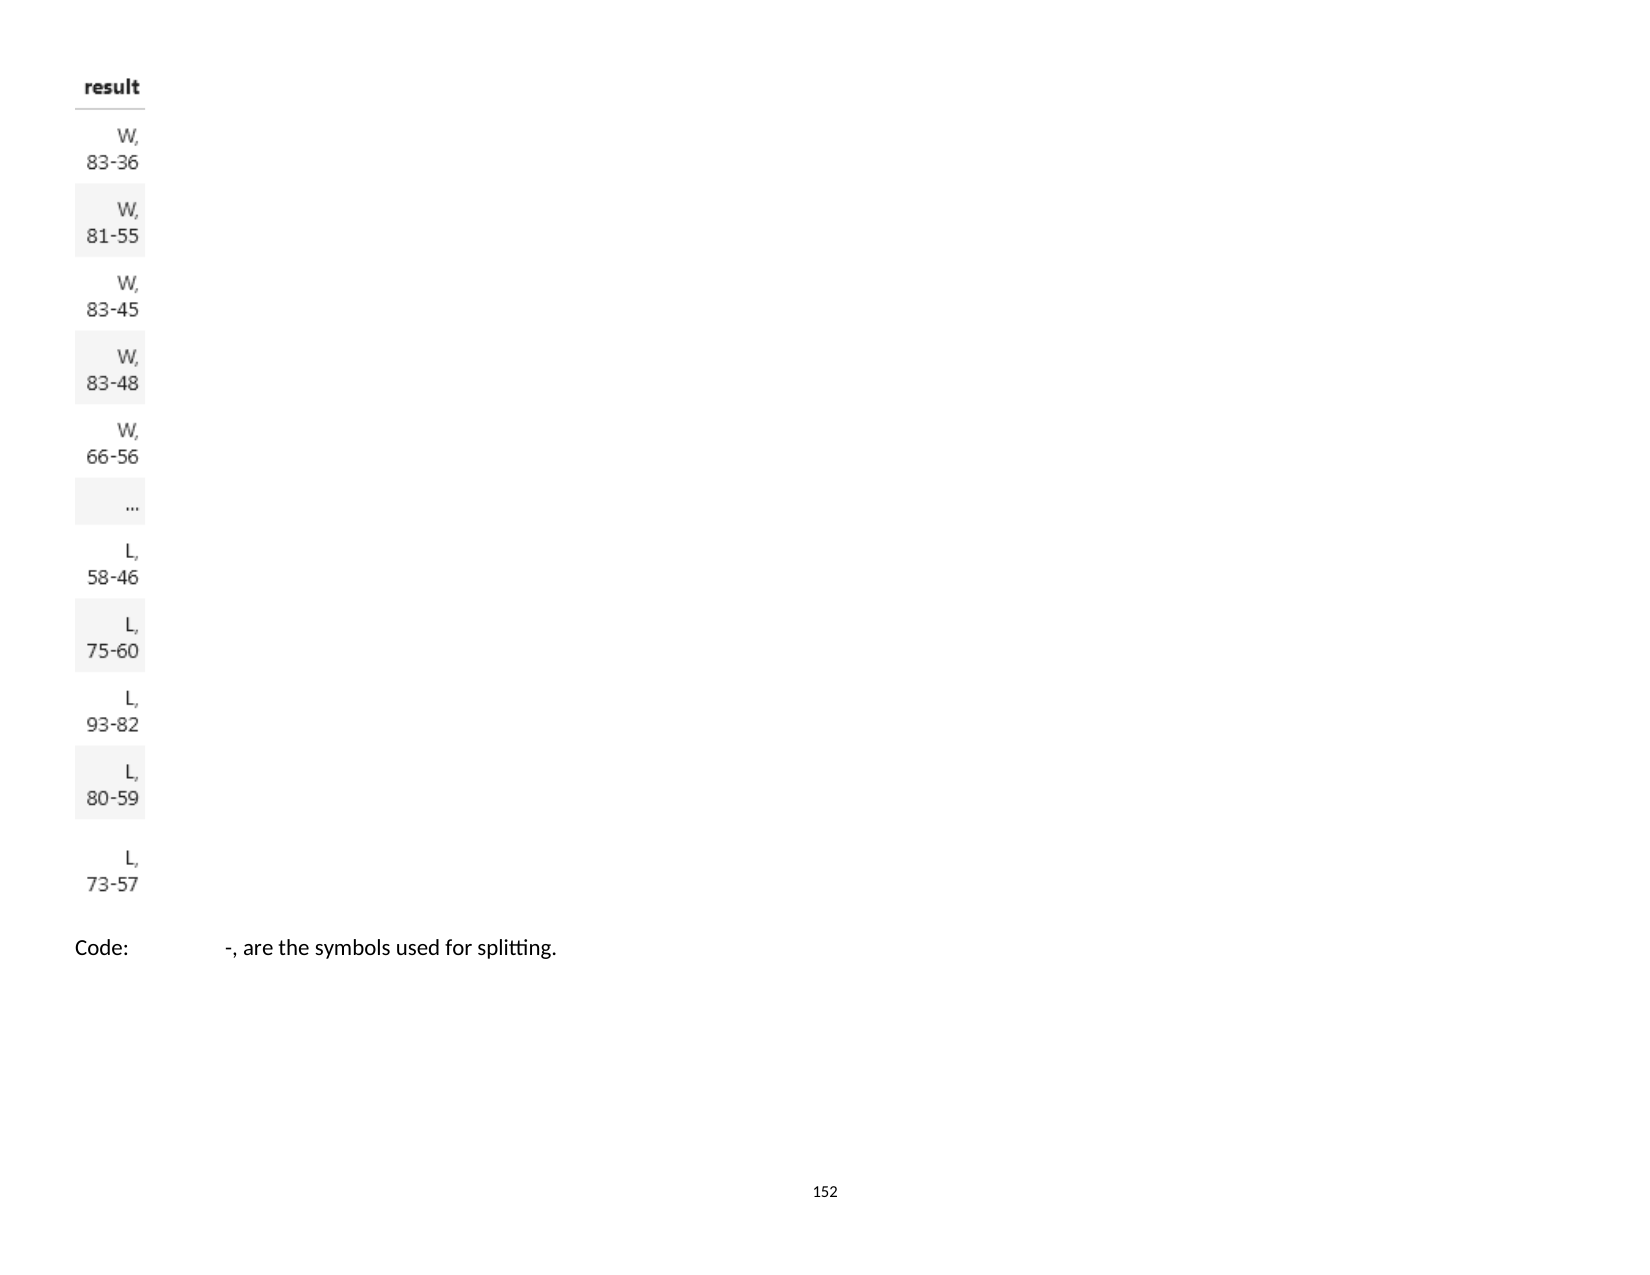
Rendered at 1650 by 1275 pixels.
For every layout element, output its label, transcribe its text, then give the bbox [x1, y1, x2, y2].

picture [75, 75, 146, 915]
text Code: -, are the symbols used for splitting. [75, 933, 1575, 961]
